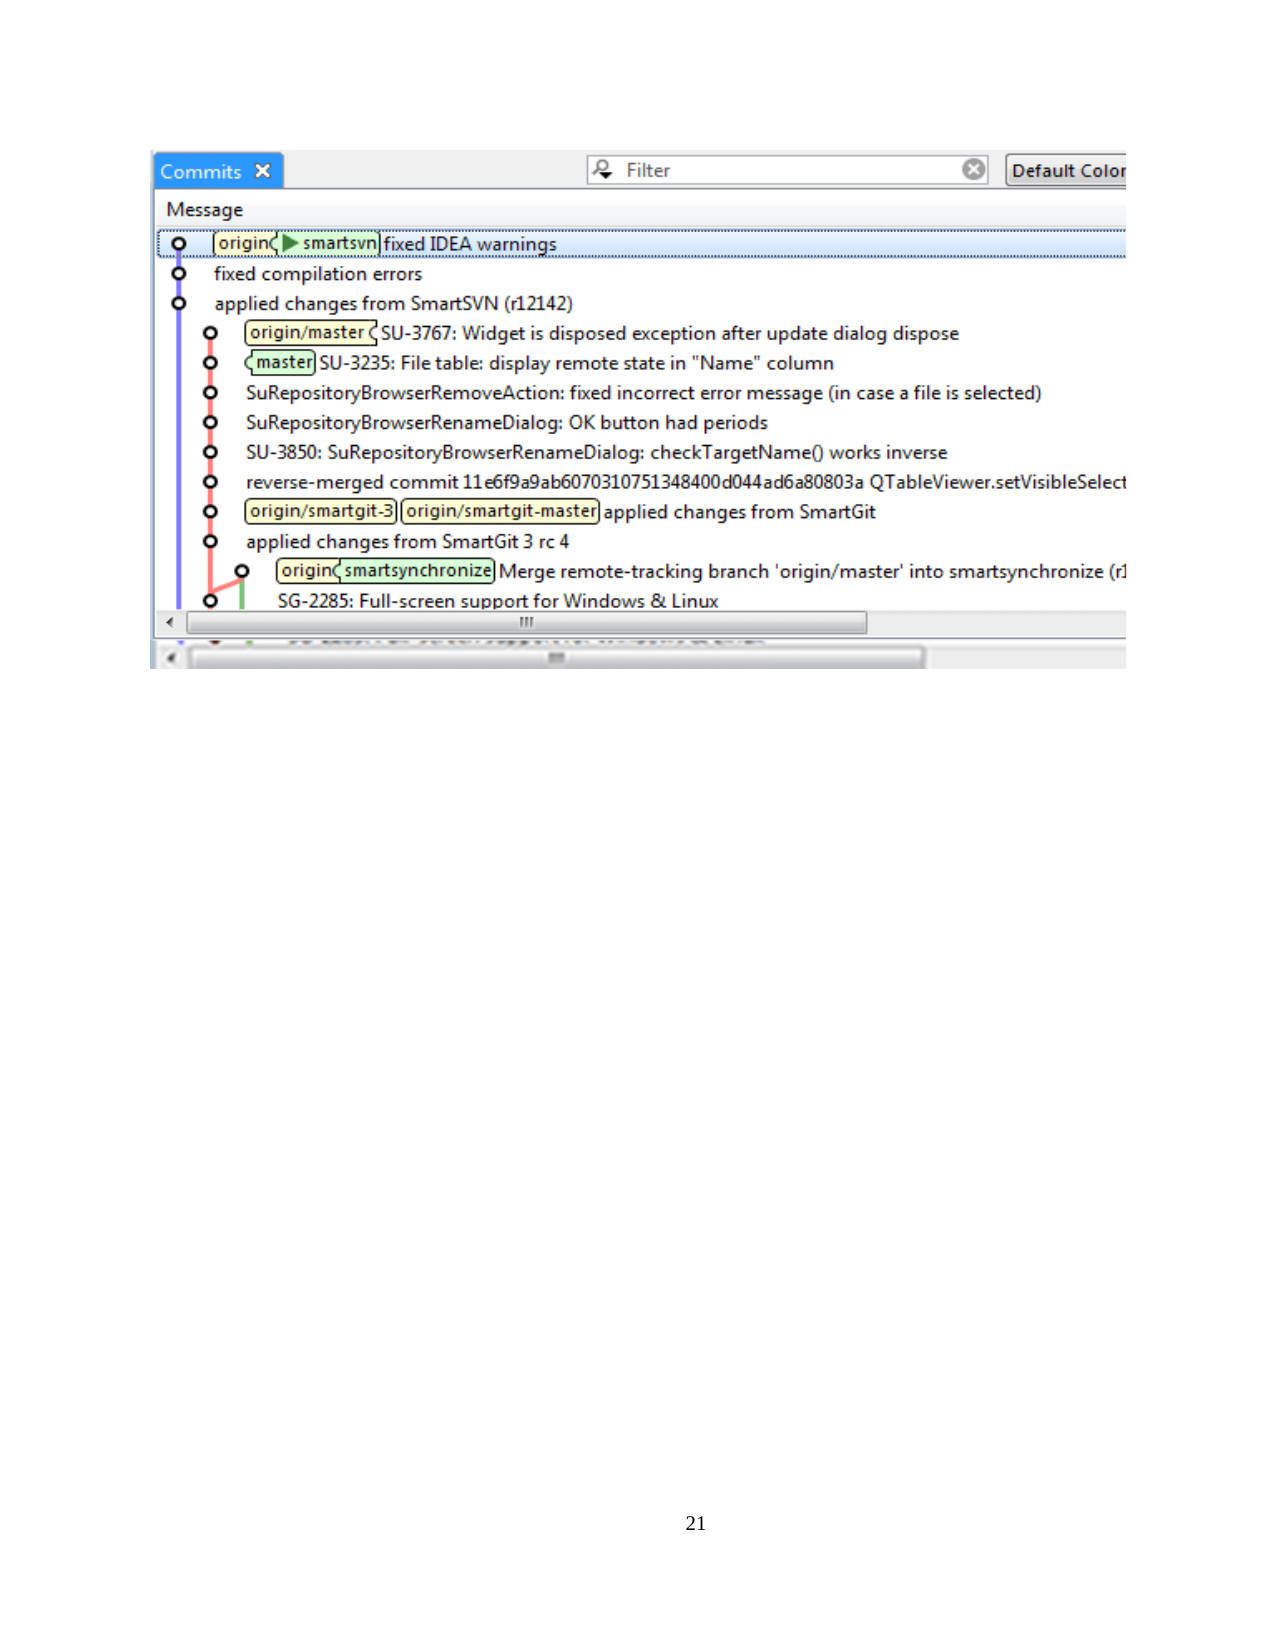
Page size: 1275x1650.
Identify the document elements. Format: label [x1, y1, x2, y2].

picture [150, 150, 1127, 669]
